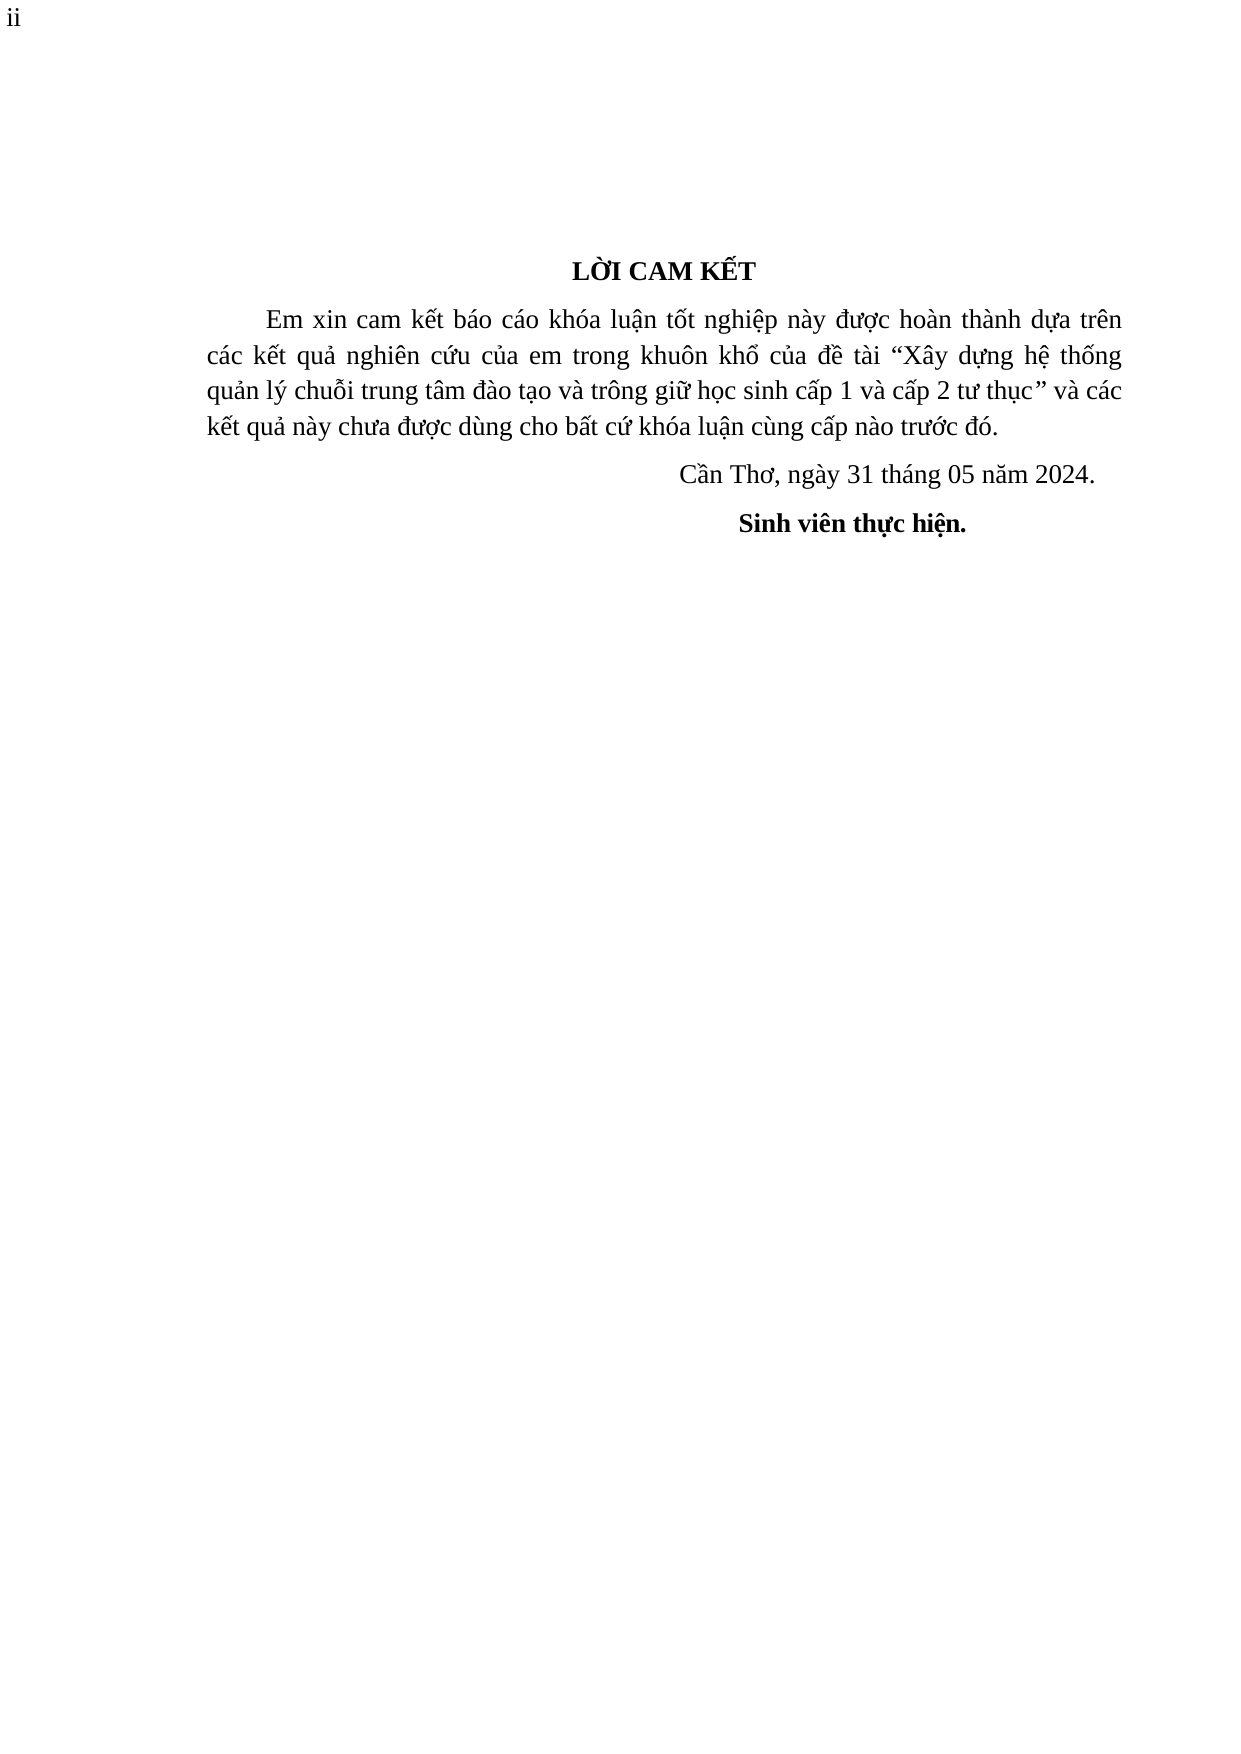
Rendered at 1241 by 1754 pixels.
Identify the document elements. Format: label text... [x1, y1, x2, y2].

text Sinh viên thực hiện. [738, 507, 1230, 538]
text LỜI CAM KẾT [382, 255, 946, 286]
text Em xin cam kết báo cáo khóa luận tốt nghiệp này được hoàn thành dựa trên các kết quả nghiên cứu của em trong khuôn khổ của đề tài “Xây dựng hệ thống quản lý chuỗi trung tâm đào tạo và trông giữ học sinh cấp 1 và cấp 2 tư thục” và các kết quả này chưa được dùng cho bất cứ khóa luận cùng cấp nào trước đó. [207, 303, 1122, 441]
text Cần Thơ, ngày 31 tháng 05 năm 2024. [679, 458, 1230, 489]
